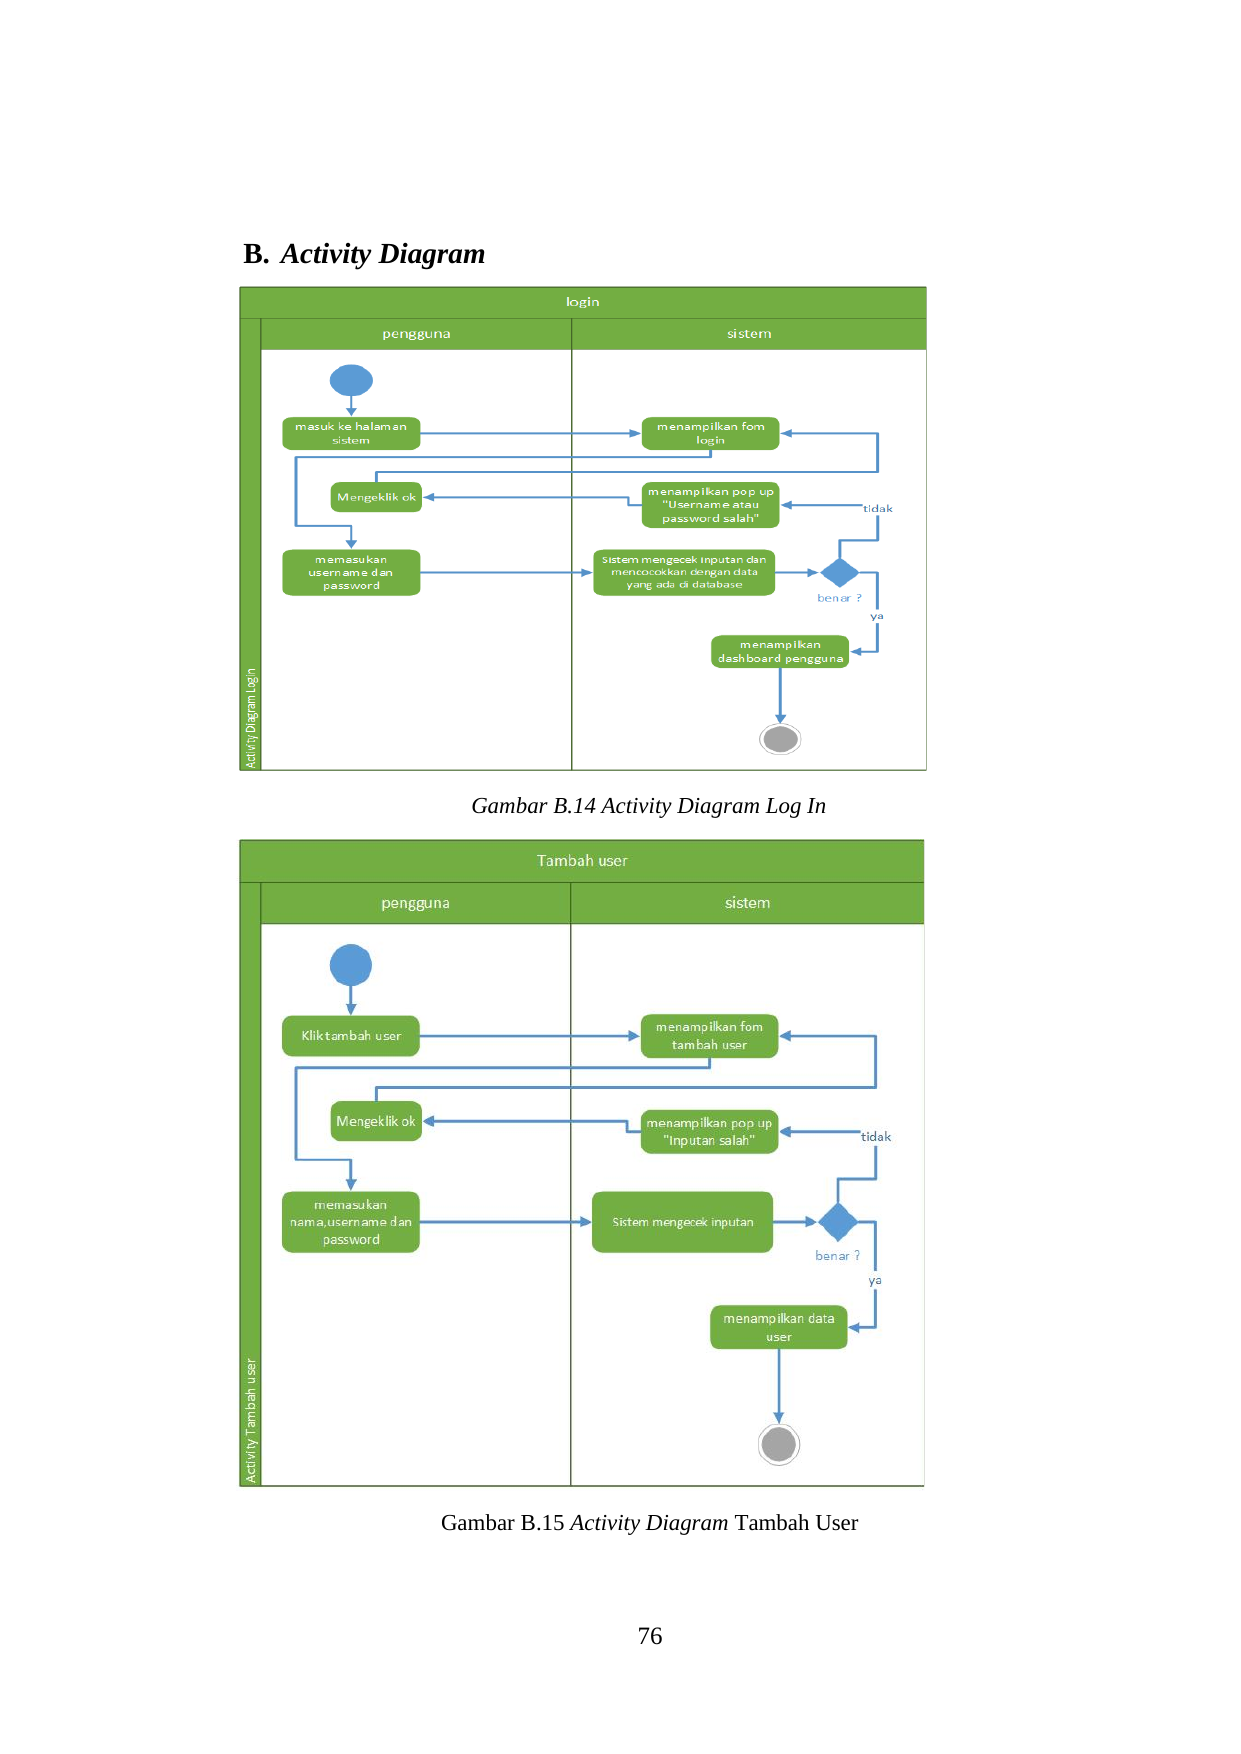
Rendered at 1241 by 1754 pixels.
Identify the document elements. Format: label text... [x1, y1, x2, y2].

picture [236, 839, 925, 1491]
subtitle Activity Diagram [243, 236, 1063, 270]
picture [236, 286, 927, 774]
